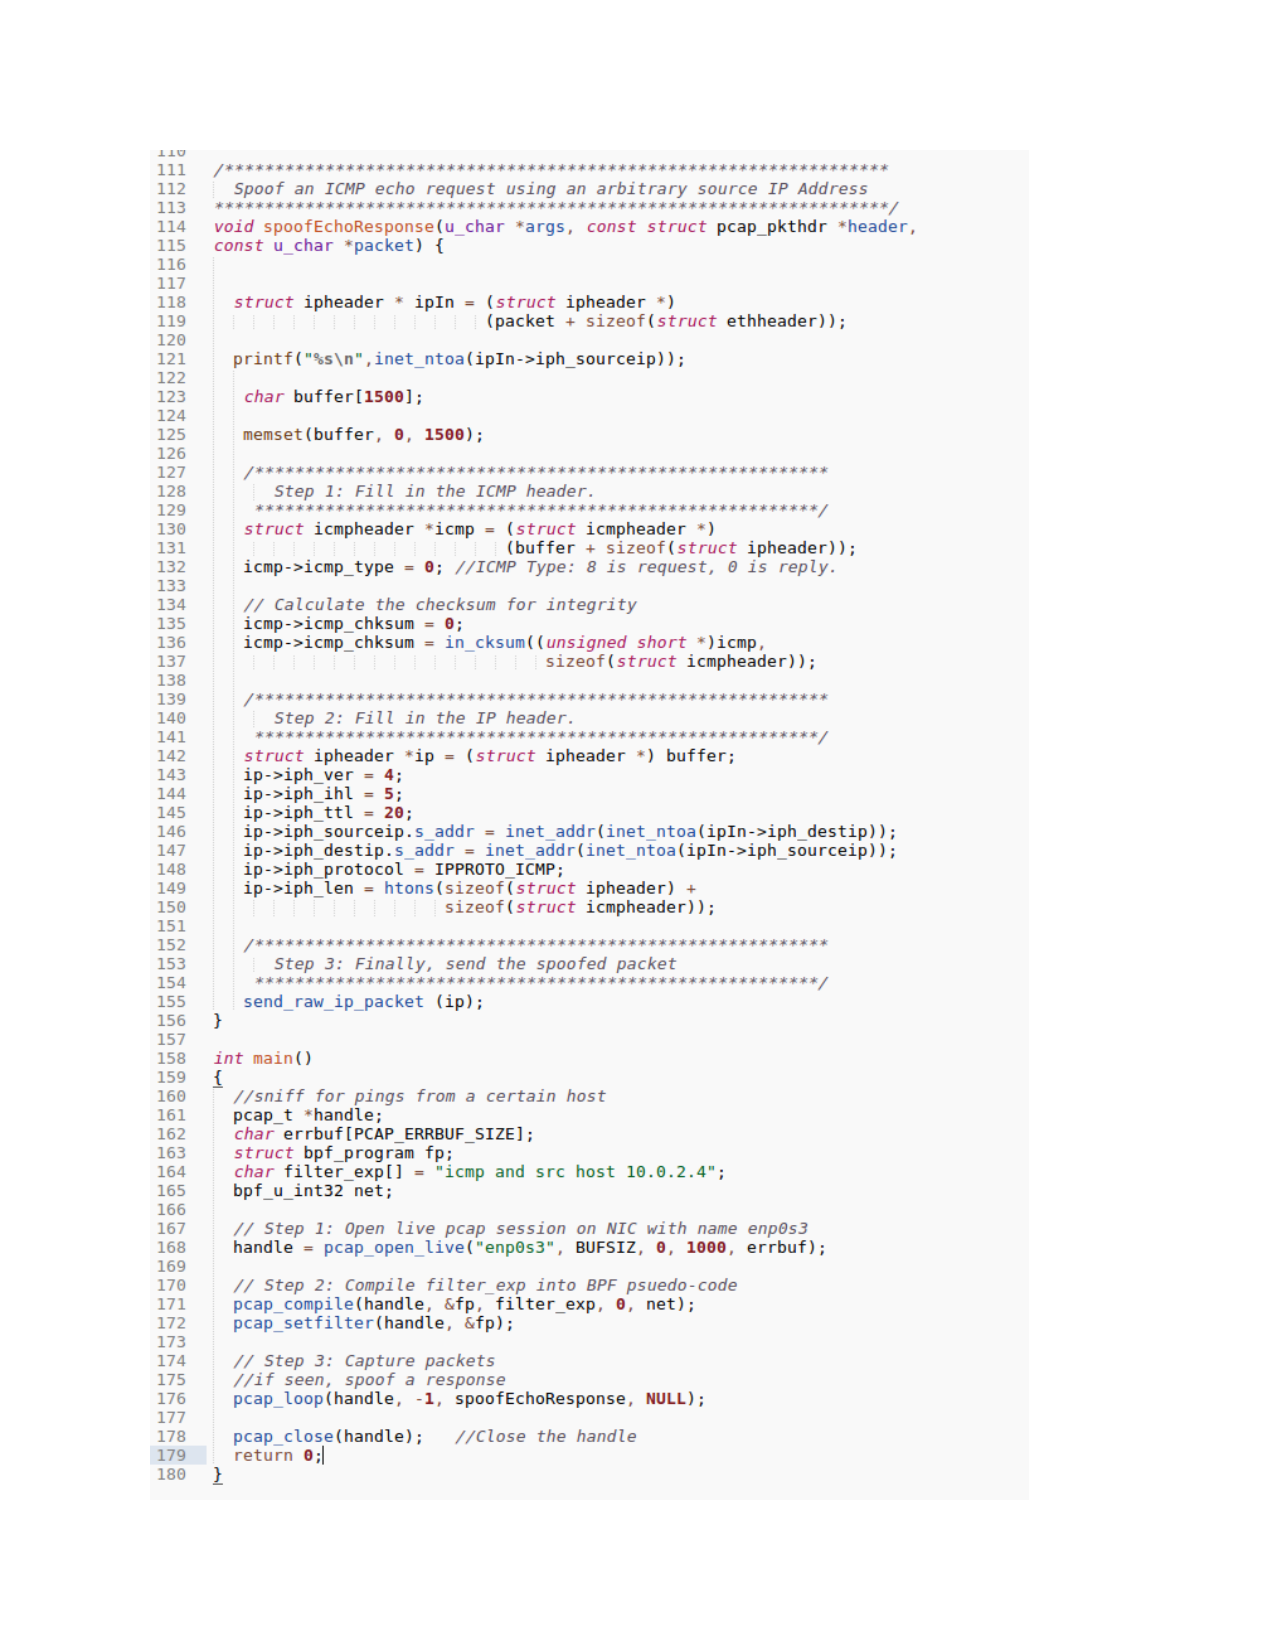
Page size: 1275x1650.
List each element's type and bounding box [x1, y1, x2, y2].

picture [150, 150, 1029, 1500]
